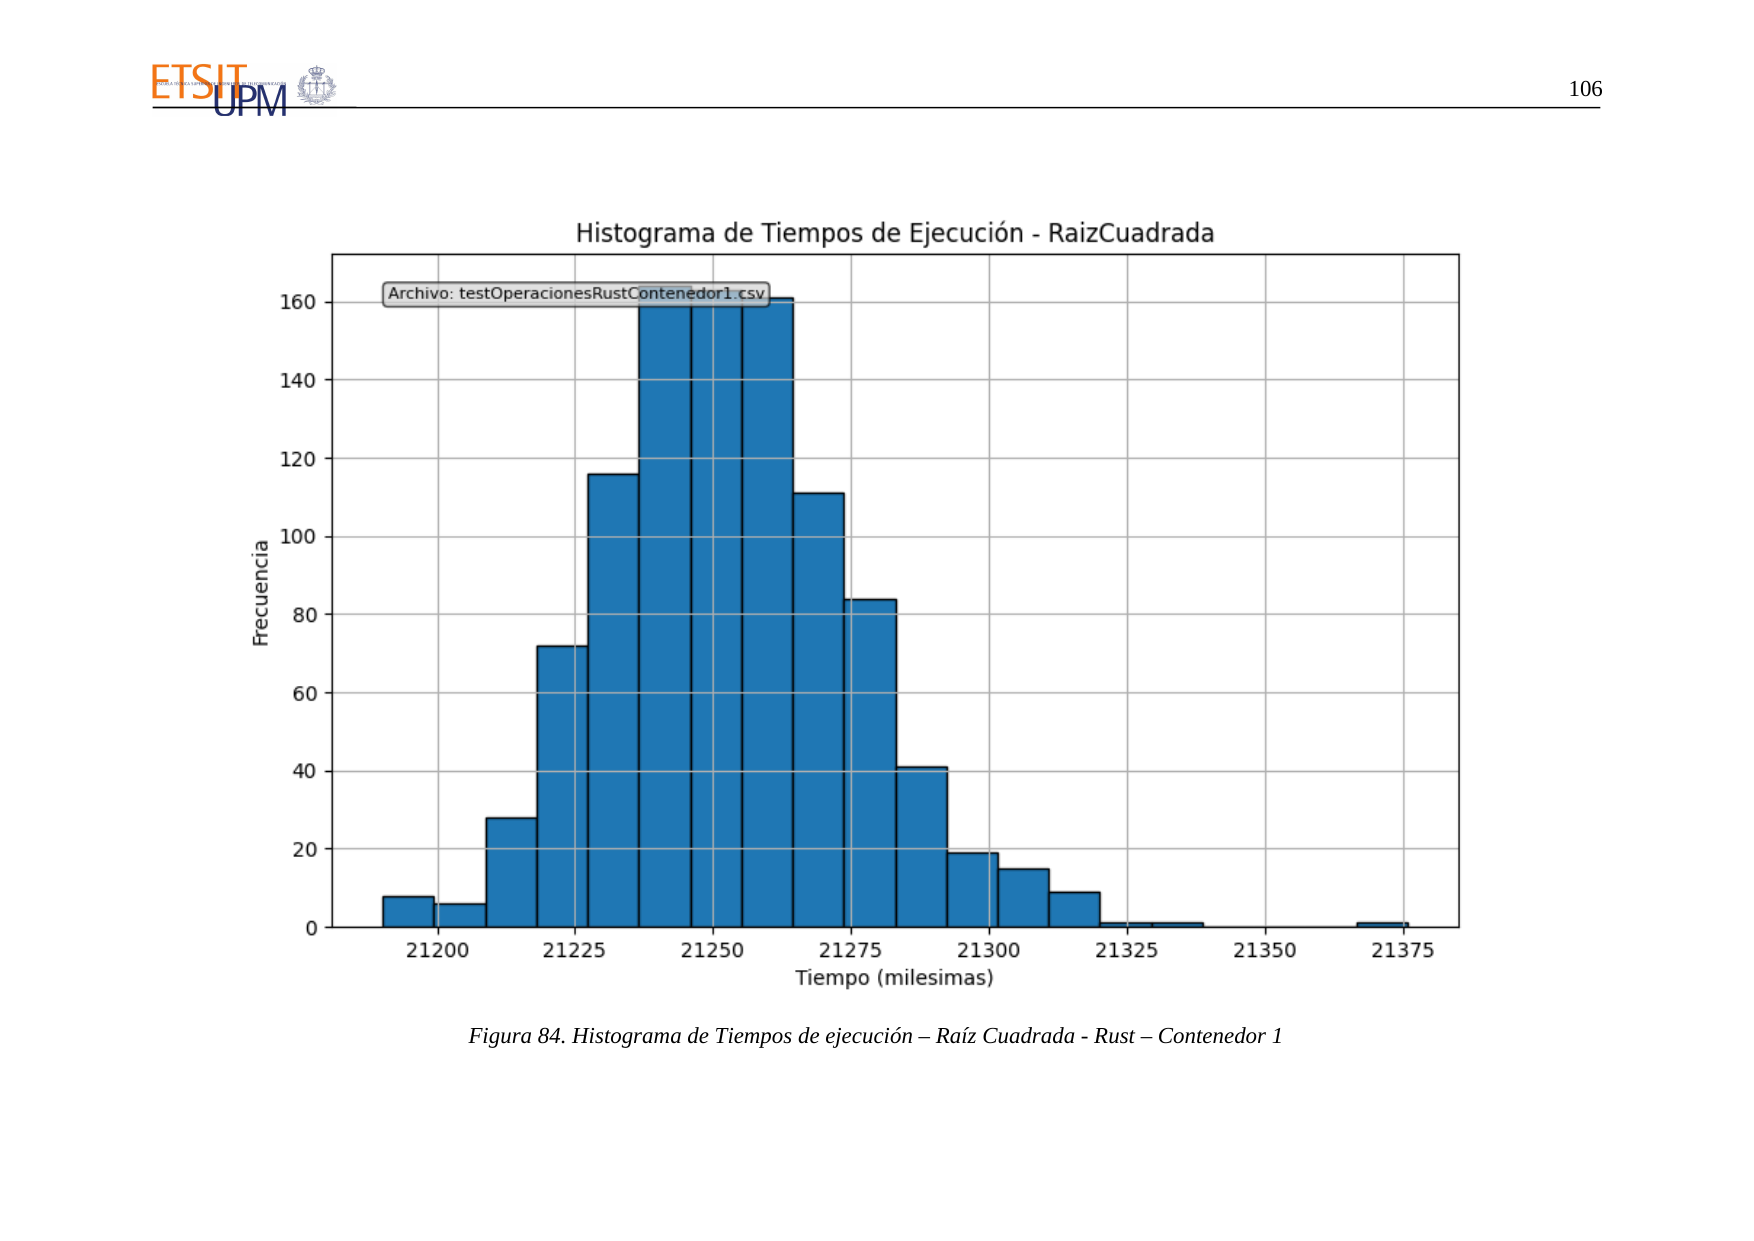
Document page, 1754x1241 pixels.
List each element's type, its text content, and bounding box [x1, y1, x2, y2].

picture [150, 150, 1604, 1023]
picture [151, 63, 338, 117]
text Figura 84. Histograma de Tiempos de ejecución – Raíz Cuadrada - Rust – Contenedor 1 [150, 1023, 1604, 1049]
